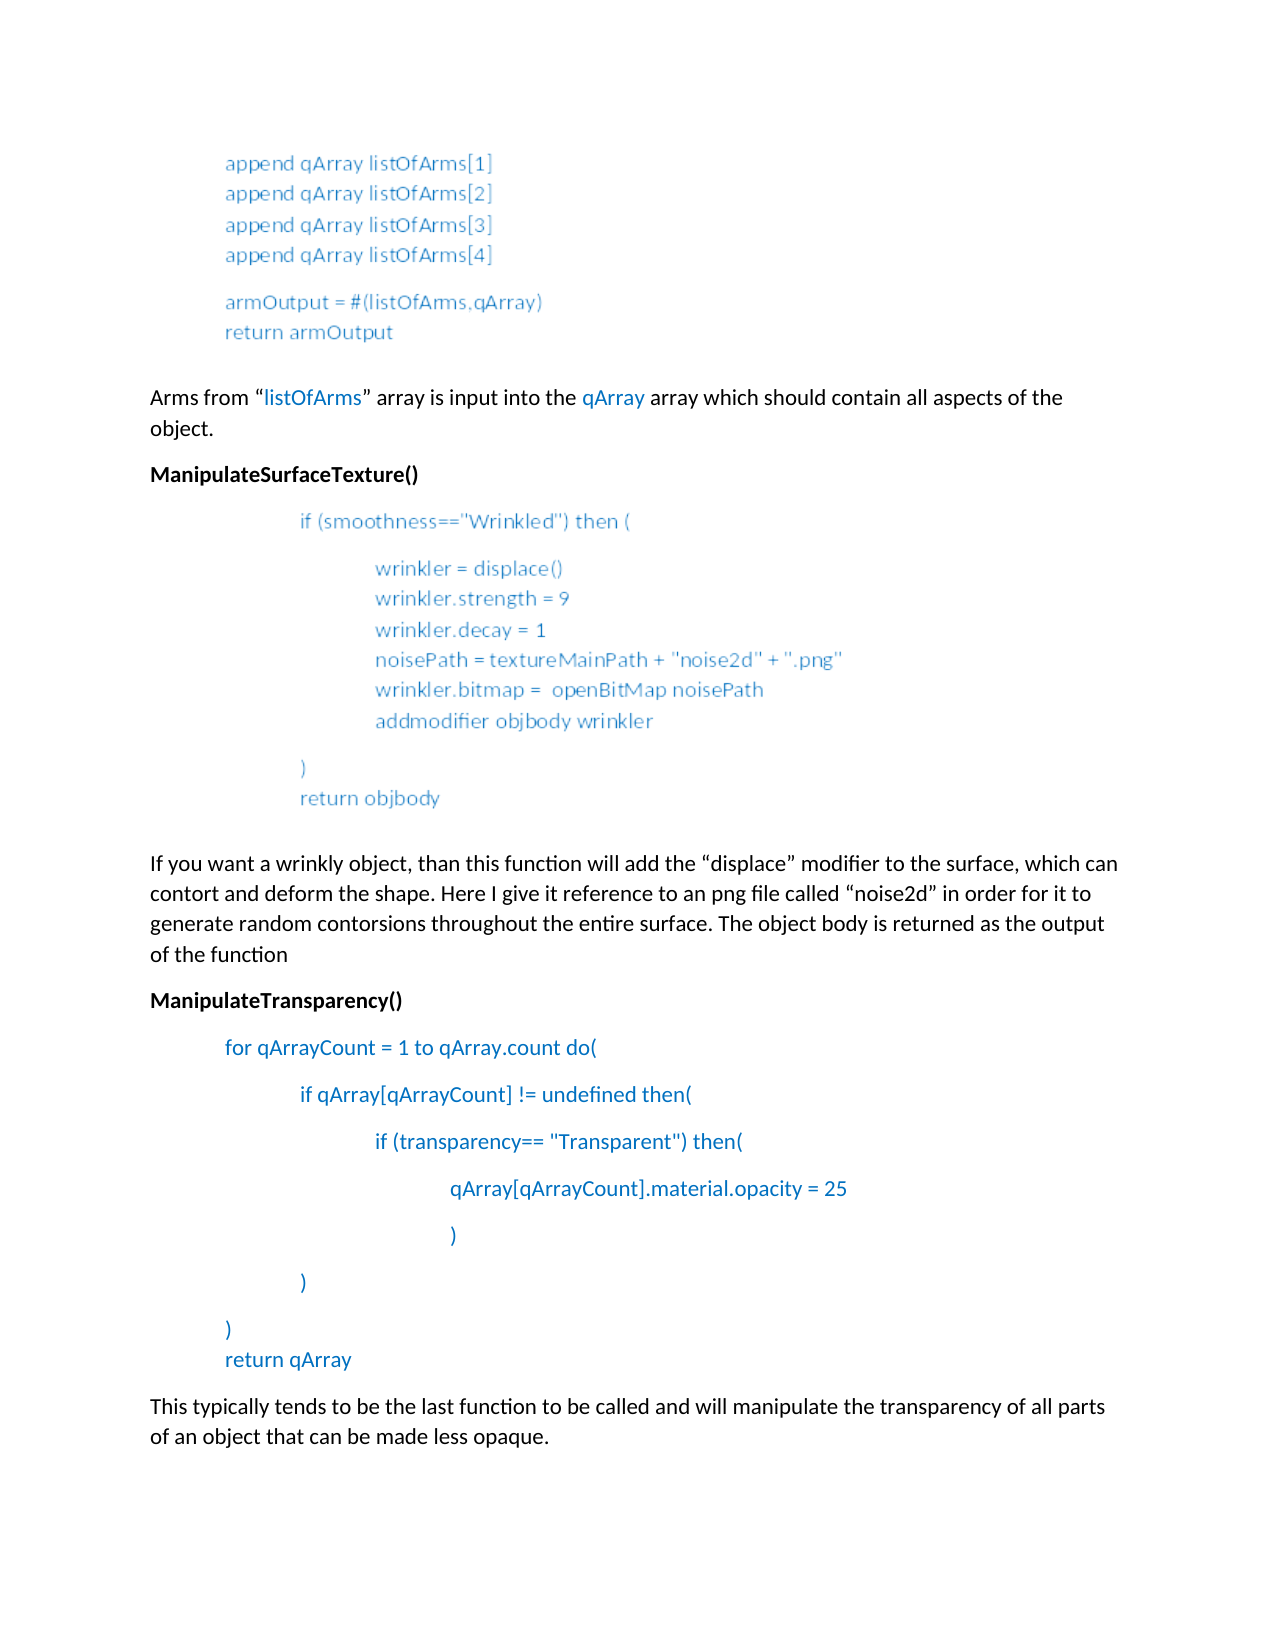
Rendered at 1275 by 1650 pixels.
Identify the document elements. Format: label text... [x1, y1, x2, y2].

text if qArray[qArrayCount] != undefined then( [150, 1080, 1125, 1108]
text ManipulateTransparency() [150, 987, 1125, 1015]
text ) [150, 1268, 1125, 1296]
text ManipulateSurfaceTexture() [150, 461, 1125, 488]
text if (transparency== "Transparent") then( [150, 1127, 1125, 1155]
text ) return qArray [225, 1315, 1125, 1373]
text Arms from “listOfArms” array is input into the qArray array which should contain all aspects of the object. [150, 383, 1125, 442]
text This typically tends to be the last function to be called and will manipulate the transparency of all parts of an object that can be made less opaque. [150, 1392, 1125, 1450]
text for qArrayCount = 1 to qArray.count do( [150, 1033, 1125, 1062]
text If you want a wrinkly object, than this function will add the “displace” modifier to the surface, which can contort and deform the shape. Here I give it reference to an png file called “noise2d” in order for it to generate random contorsions throughout the entire surface. The object body is returned as the output of the function [150, 849, 1125, 968]
text ) [150, 1221, 1125, 1249]
text qArray[qArrayCount].material.opacity = 25 [150, 1174, 1125, 1202]
